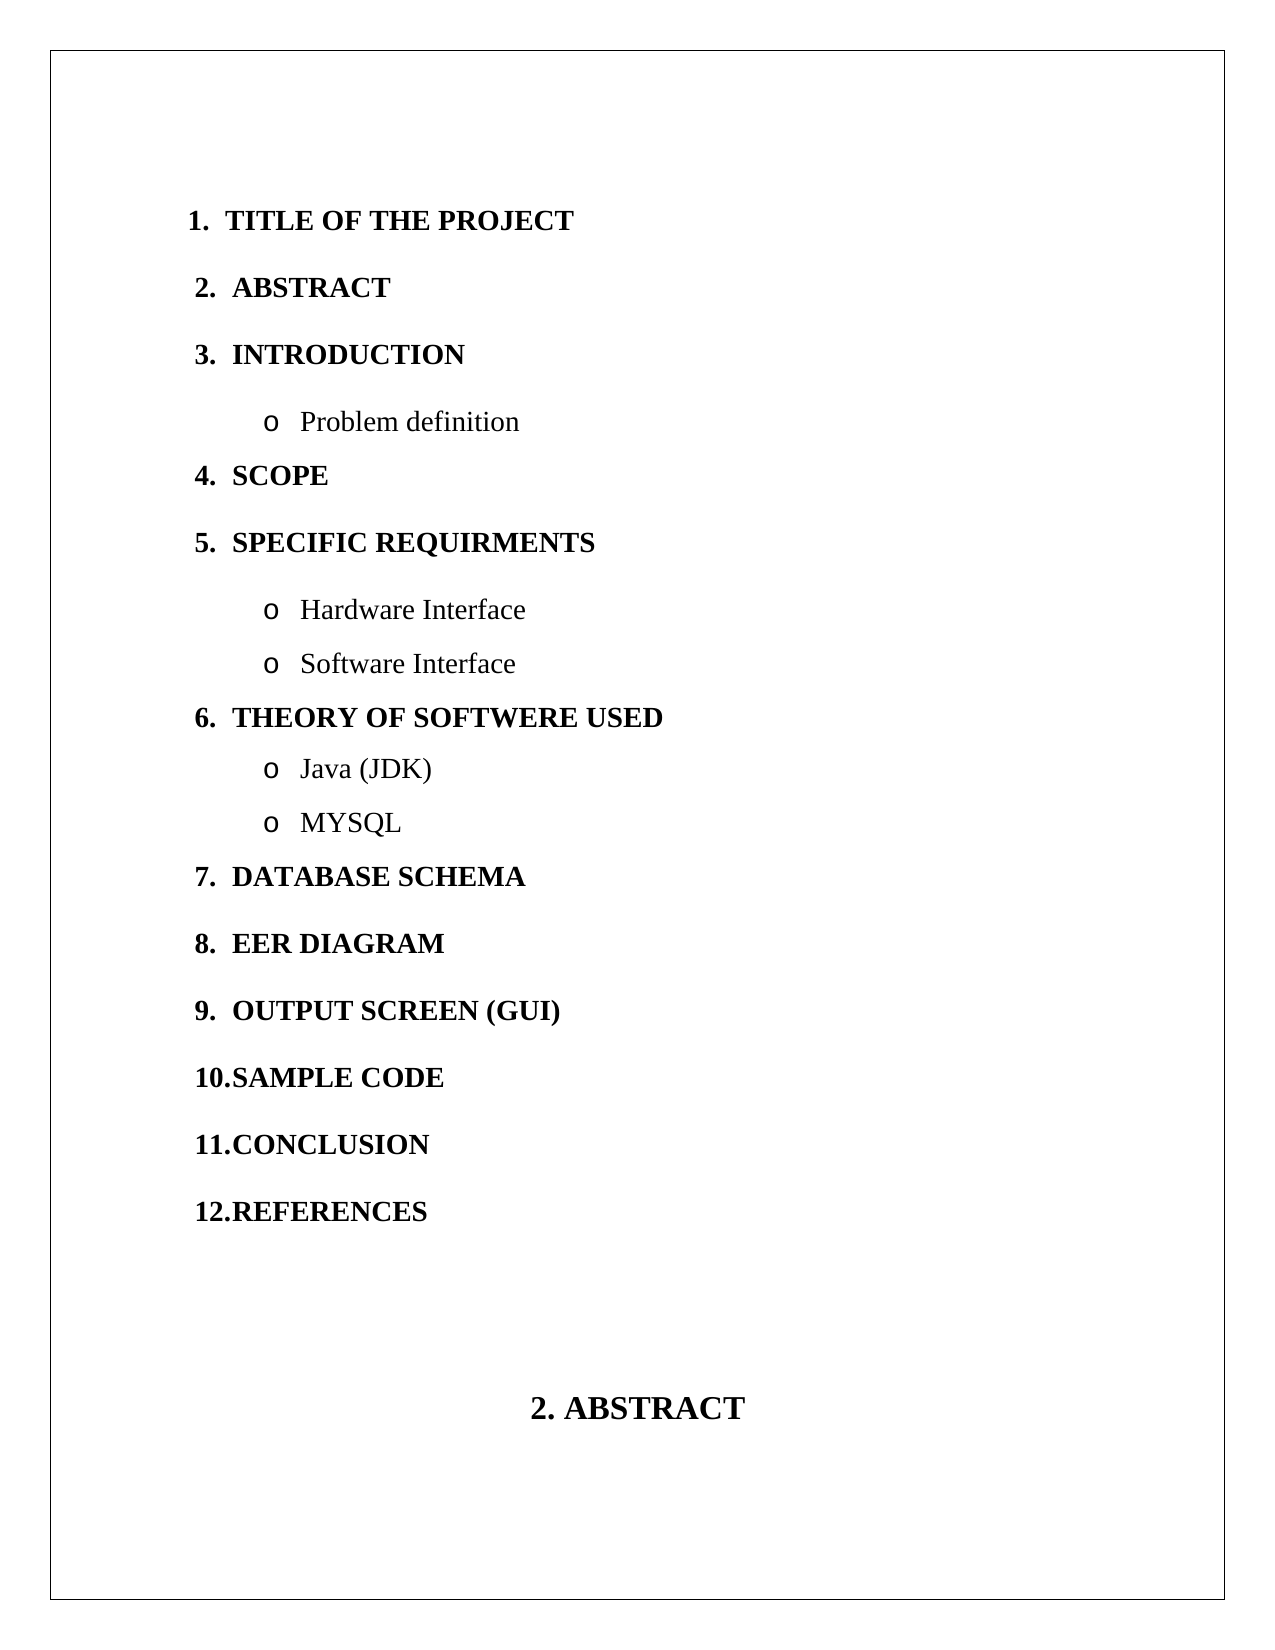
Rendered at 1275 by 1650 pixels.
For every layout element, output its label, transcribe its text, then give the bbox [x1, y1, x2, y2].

list SPECIFIC REQUIRMENTS [194, 525, 1125, 559]
list TITLE OF THE PROJECT [187, 203, 1125, 237]
list SAMPLE CODE [194, 1060, 1125, 1094]
list DATABASE SCHEMA [194, 859, 1125, 893]
list ABSTRACT [194, 270, 1125, 304]
list MYSQL [262, 805, 1125, 841]
list REFERENCES [194, 1194, 1125, 1228]
list CONCLUSION [194, 1127, 1125, 1161]
list Java (JDK) [262, 751, 1125, 787]
list INTRODUCTION [194, 337, 1125, 371]
list Problem definition [262, 404, 1125, 440]
list EER DIAGRAM [194, 926, 1125, 960]
list SCOPE [194, 458, 1125, 492]
list Hardware Interface [262, 592, 1125, 628]
list OUTPUT SCREEN (GUI) [194, 993, 1125, 1027]
text 2. ABSTRACT [150, 1388, 1125, 1427]
list THEORY OF SOFTWERE USED [194, 701, 1125, 734]
list Software Interface [262, 647, 1125, 683]
